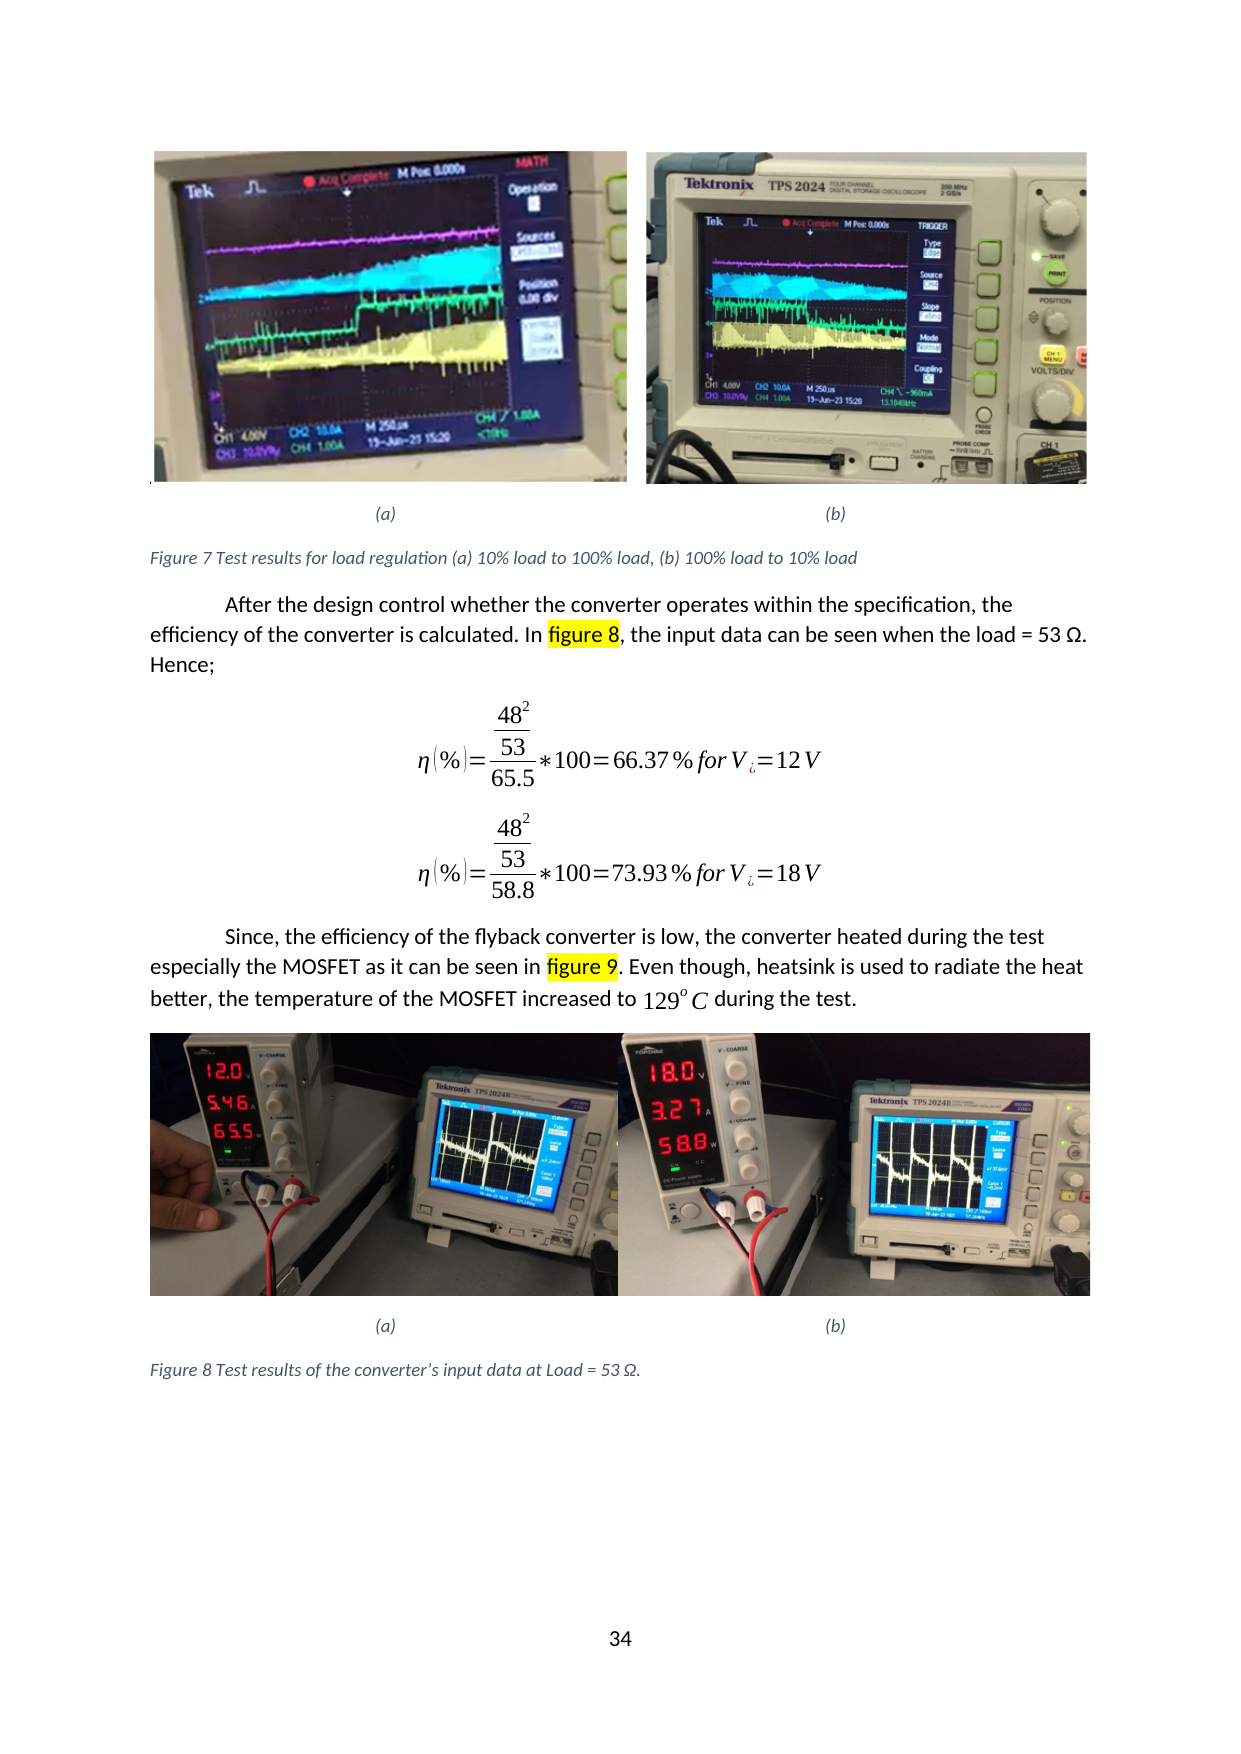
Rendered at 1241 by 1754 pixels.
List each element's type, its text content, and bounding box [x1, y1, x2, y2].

text Since, the efficiency of the flyback converter is low, the converter heated during the test especially the MOSFET as it can be seen in figure 9. Even though, heatsink is used to radiate the heat better, the temperature of the MOSFET increased to during the test. [150, 922, 1090, 1014]
list (b) [375, 1314, 1090, 1337]
list (b) [375, 502, 1090, 525]
picture [150, 150, 1091, 484]
text After the design control whether the converter operates within the specification, the efficiency of the converter is calculated. In figure 8, the input data can be seen when the load = 53 Ω. Hence; [150, 590, 1090, 678]
picture [150, 1032, 1091, 1296]
